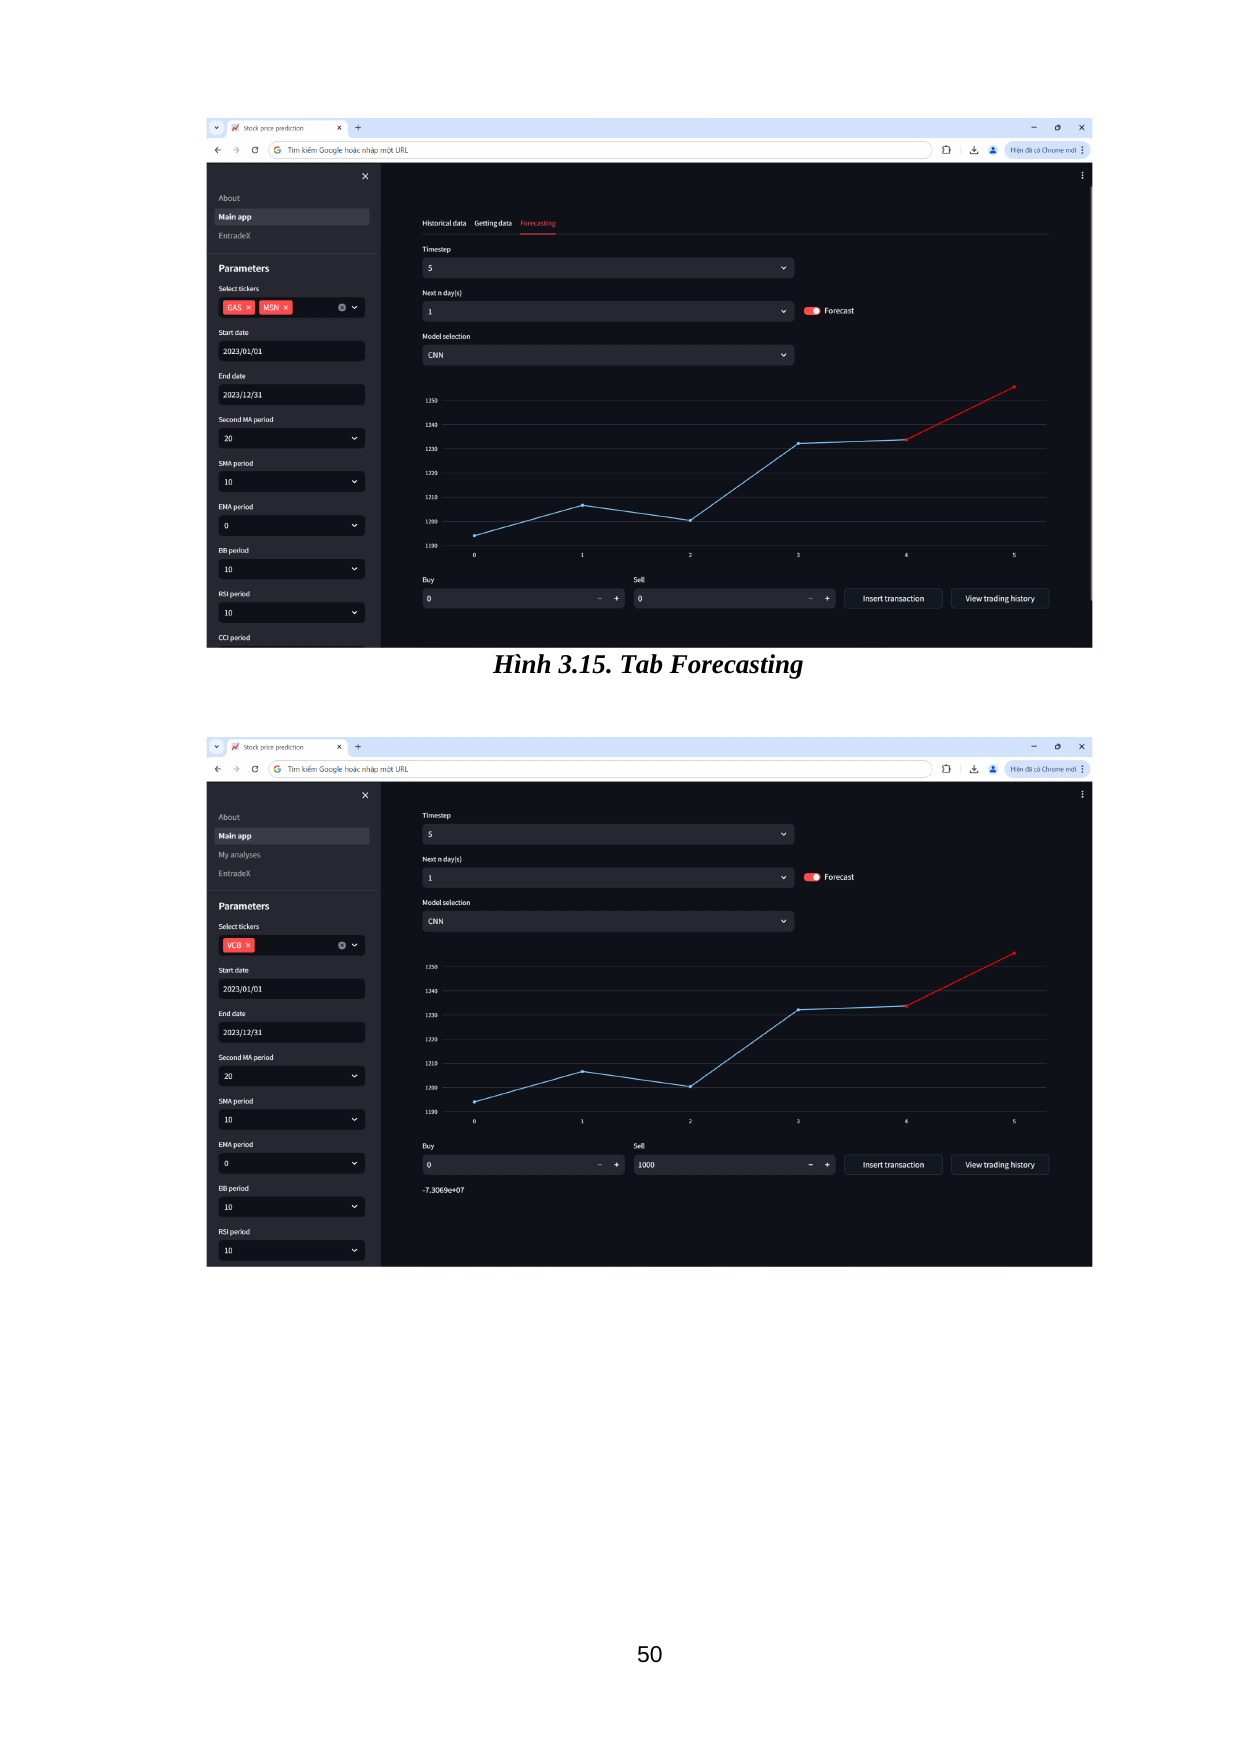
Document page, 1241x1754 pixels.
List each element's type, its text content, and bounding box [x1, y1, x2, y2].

picture [206, 118, 1093, 648]
picture [206, 737, 1093, 1267]
subtitle Hình 3.15. Tab Forecasting [177, 648, 1122, 679]
